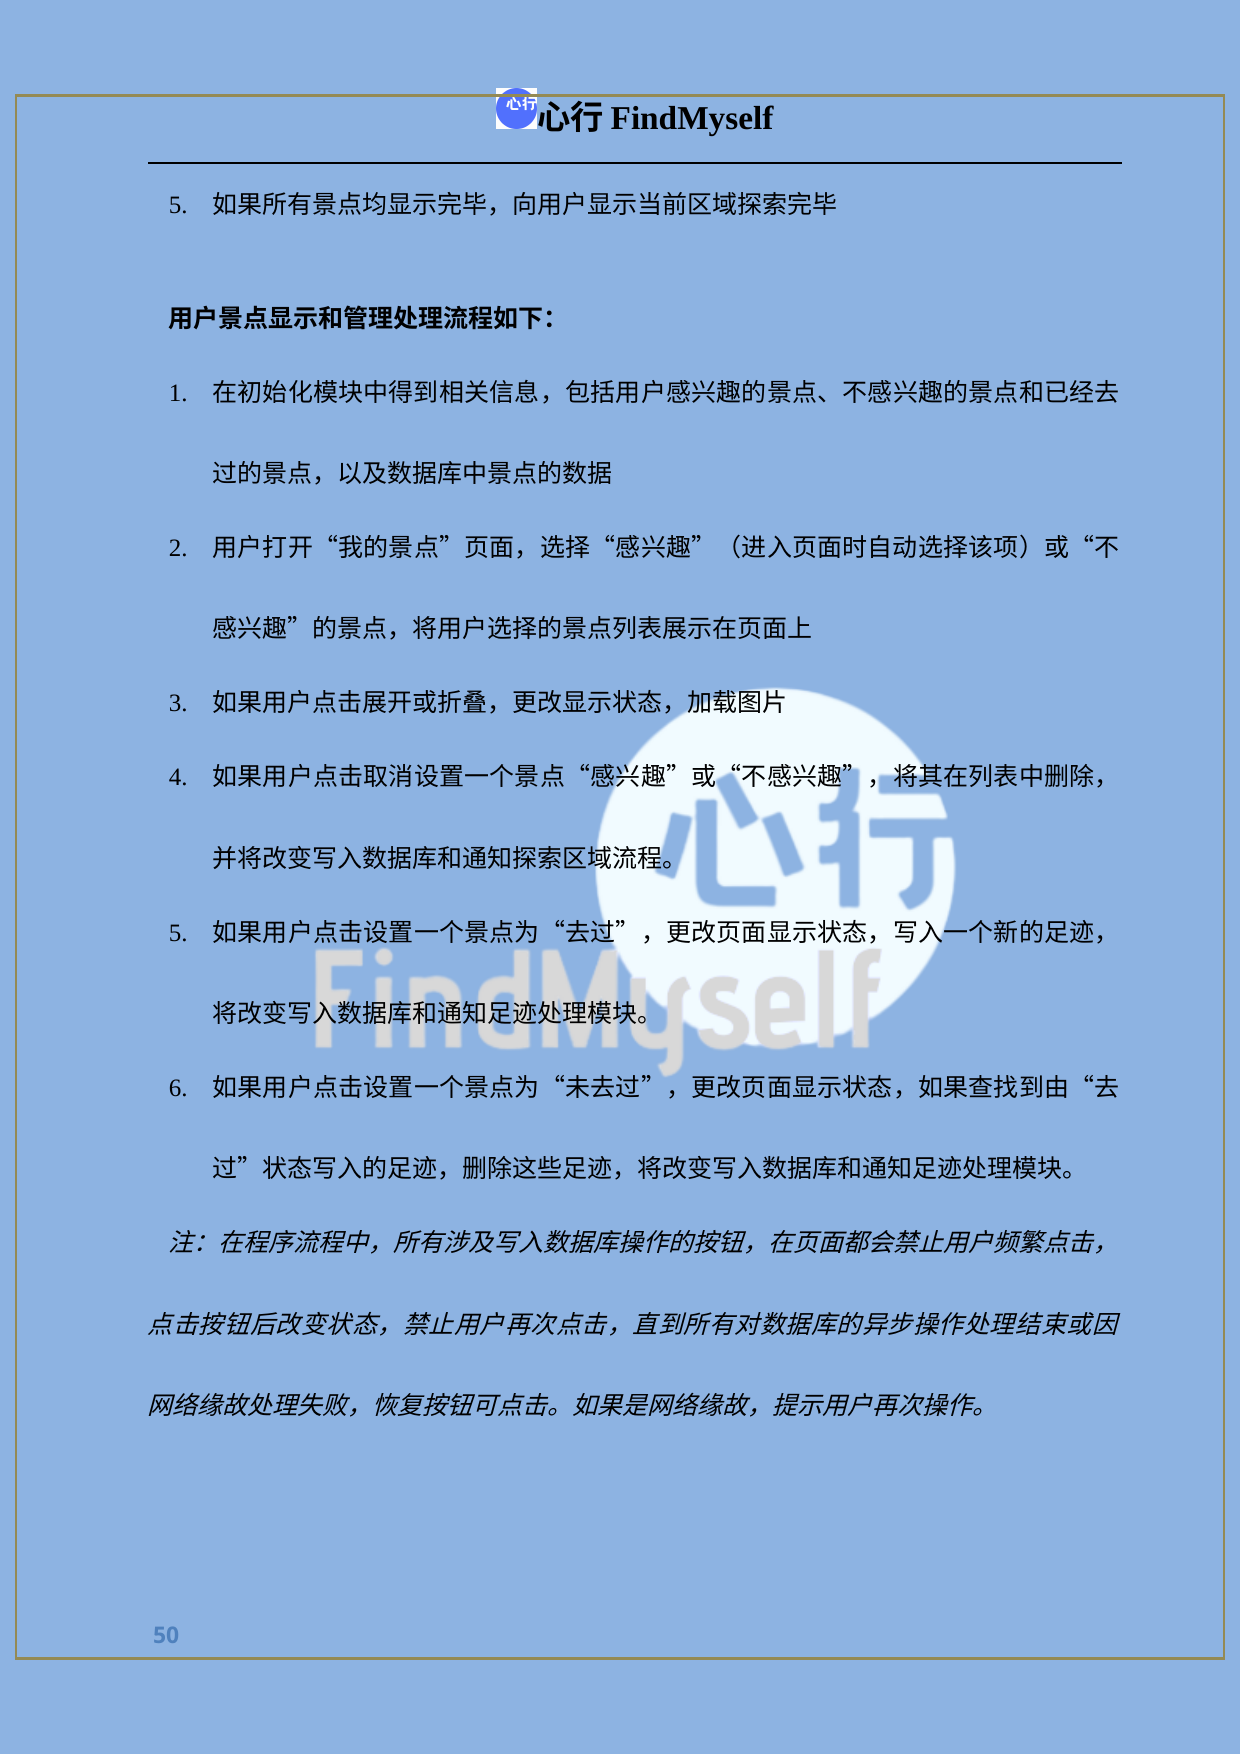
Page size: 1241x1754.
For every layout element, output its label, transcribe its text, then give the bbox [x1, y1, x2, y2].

picture [496, 88, 537, 94]
list 如果所有景点均显示完毕，向用户显示当前区域探索完毕 [168, 170, 1122, 235]
list 如果用户点击取消设置一个景点“感兴趣”或“不感兴趣”，将其在列表中删除，并将改变写入数据库和通知探索区域流程。 [168, 742, 1122, 889]
picture [496, 97, 537, 129]
text 注：在程序流程中，所有涉及写入数据库操作的按钮，在页面都会禁止用户频繁点击，点击按钮后改变状态，禁止用户再次点击，直到所有对数据库的异步操作处理结束或因网络缘故处理失败，恢复按钮可点击。如果是网络缘故，提示用户再次操作。 [148, 1208, 1122, 1436]
list 如果用户点击设置一个景点为“未去过”，更改页面显示状态，如果查找到由“去过”状态写入的足迹，删除这些足迹，将改变写入数据库和通知足迹处理模块。 [168, 1053, 1122, 1199]
text 用户景点显示和管理处理流程如下： [148, 284, 1122, 349]
list 如果用户点击设置一个景点为“去过”，更改页面显示状态，写入一个新的足迹，将改变写入数据库和通知足迹处理模块。 [168, 898, 1122, 1044]
list 如果用户点击展开或折叠，更改显示状态，加载图片 [168, 668, 1122, 733]
list 用户打开“我的景点”页面，选择“感兴趣”（进入页面时自动选择该项）或“不感兴趣”的景点，将用户选择的景点列表展示在页面上 [168, 513, 1122, 659]
list 在初始化模块中得到相关信息，包括用户感兴趣的景点、不感兴趣的景点和已经去过的景点，以及数据库中景点的数据 [168, 358, 1122, 504]
